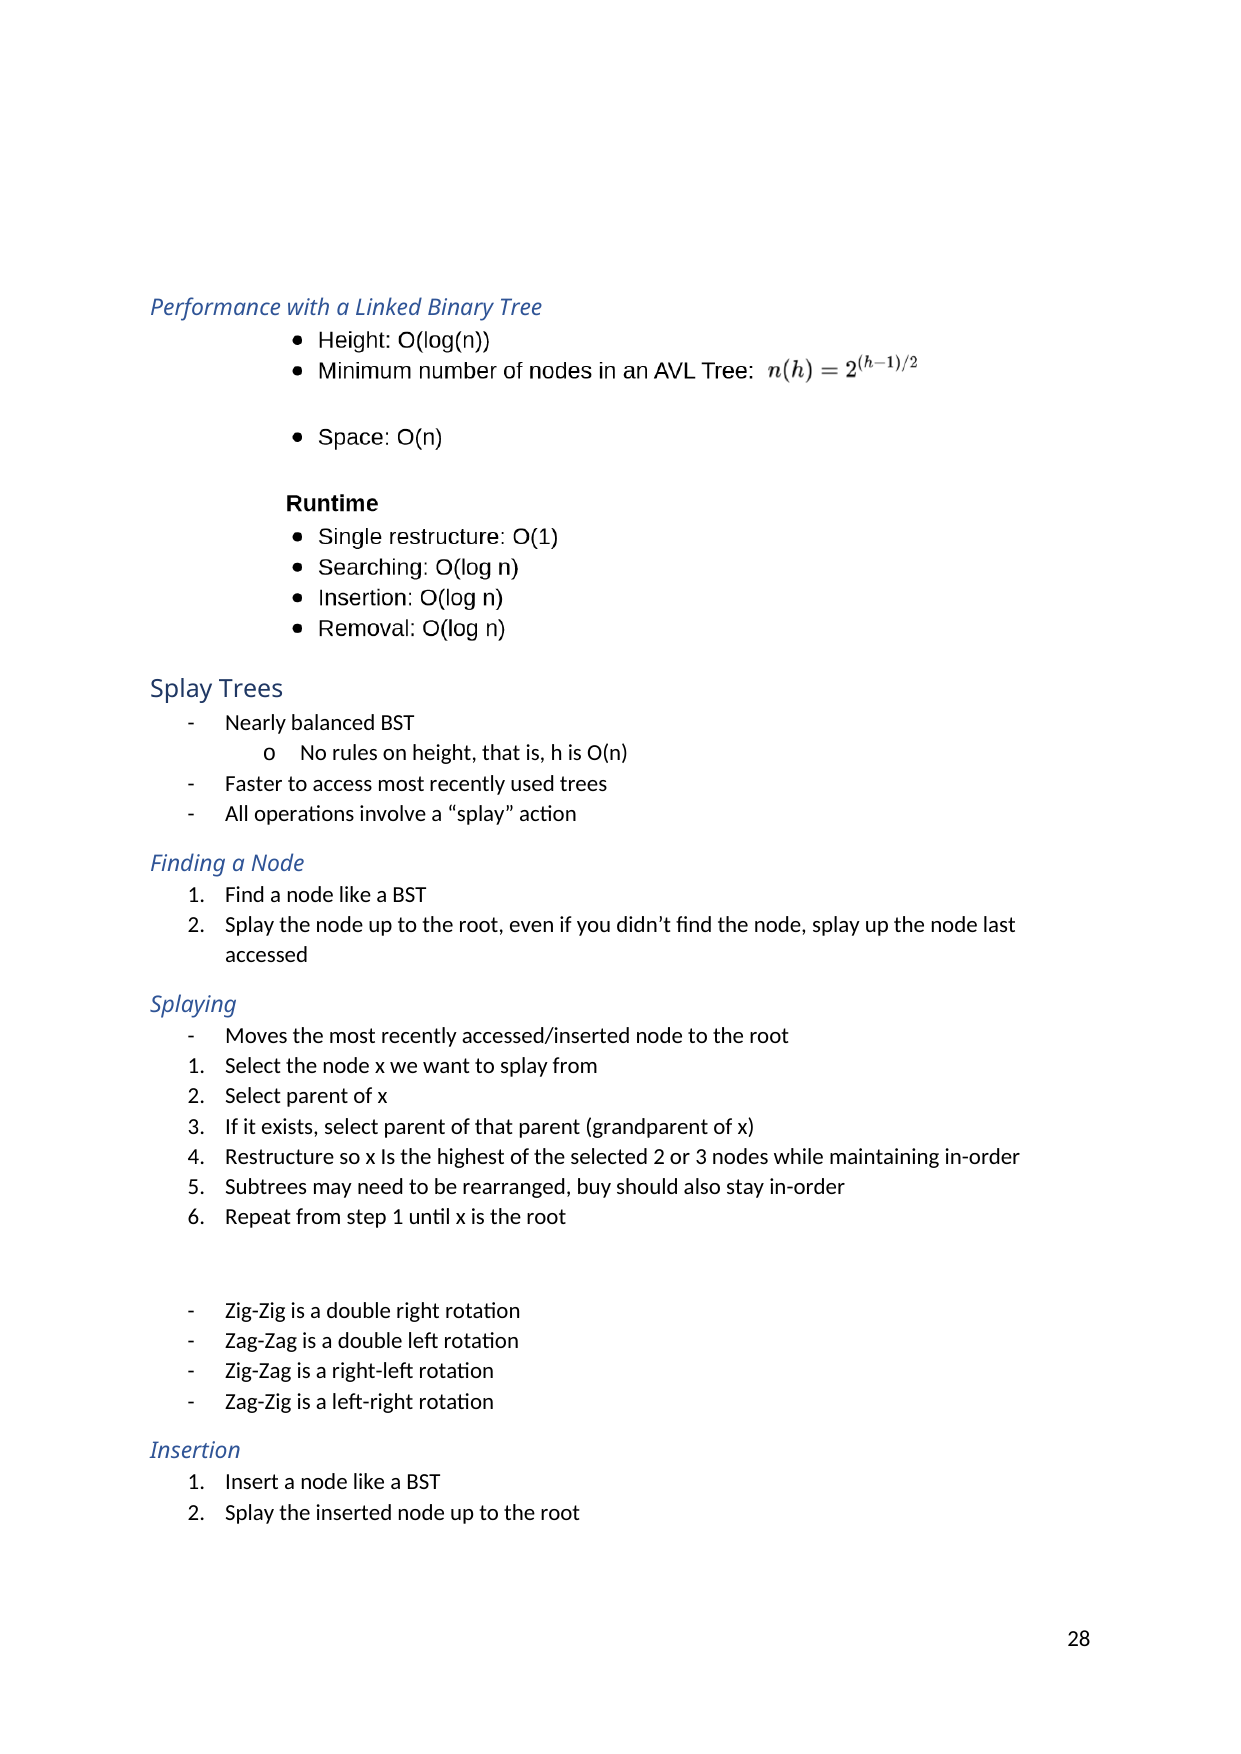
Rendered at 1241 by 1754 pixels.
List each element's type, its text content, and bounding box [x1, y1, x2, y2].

list Moves the most recently accessed/inserted node to the root [187, 1021, 1090, 1049]
list Restructure so x Is the highest of the selected 2 or 3 nodes while maintaining in-order [187, 1142, 1090, 1170]
list Faster to access most recently used trees [187, 769, 1090, 797]
list Zag-Zag is a double left rotation [187, 1326, 1090, 1354]
list Splay the inserted node up to the root [187, 1498, 1090, 1526]
list If it exists, select parent of that parent (grandparent of x) [187, 1112, 1090, 1140]
list Zig-Zag is a right-left rotation [187, 1357, 1090, 1385]
list All operations involve a “splay” action [187, 799, 1090, 828]
list Splay the node up to the root, even if you didn’t find the node, splay up the node last accessed [187, 910, 1090, 969]
subtitle Splaying [150, 987, 1090, 1019]
list No rules on height, that is, h is O(n) [262, 738, 1090, 767]
list Select parent of x [187, 1082, 1090, 1110]
list Repeat from step 1 until x is the root [187, 1202, 1090, 1231]
list Insert a node like a BST [187, 1467, 1090, 1496]
list Select the node x we want to splay from [187, 1051, 1090, 1079]
subtitle Insertion [150, 1434, 1090, 1465]
list Find a node like a BST [187, 880, 1090, 908]
subtitle Splay Trees [150, 671, 1090, 705]
subtitle Performance with a Linked Binary Tree [150, 291, 1090, 322]
list Zag-Zig is a left-right rotation [187, 1387, 1090, 1415]
list Zig-Zig is a double right rotation [187, 1296, 1090, 1324]
picture [271, 324, 970, 652]
subtitle Finding a Node [150, 846, 1090, 878]
list Nearly balanced BST [187, 708, 1090, 736]
list Subtrees may need to be rearranged, buy should also stay in-order [187, 1172, 1090, 1200]
